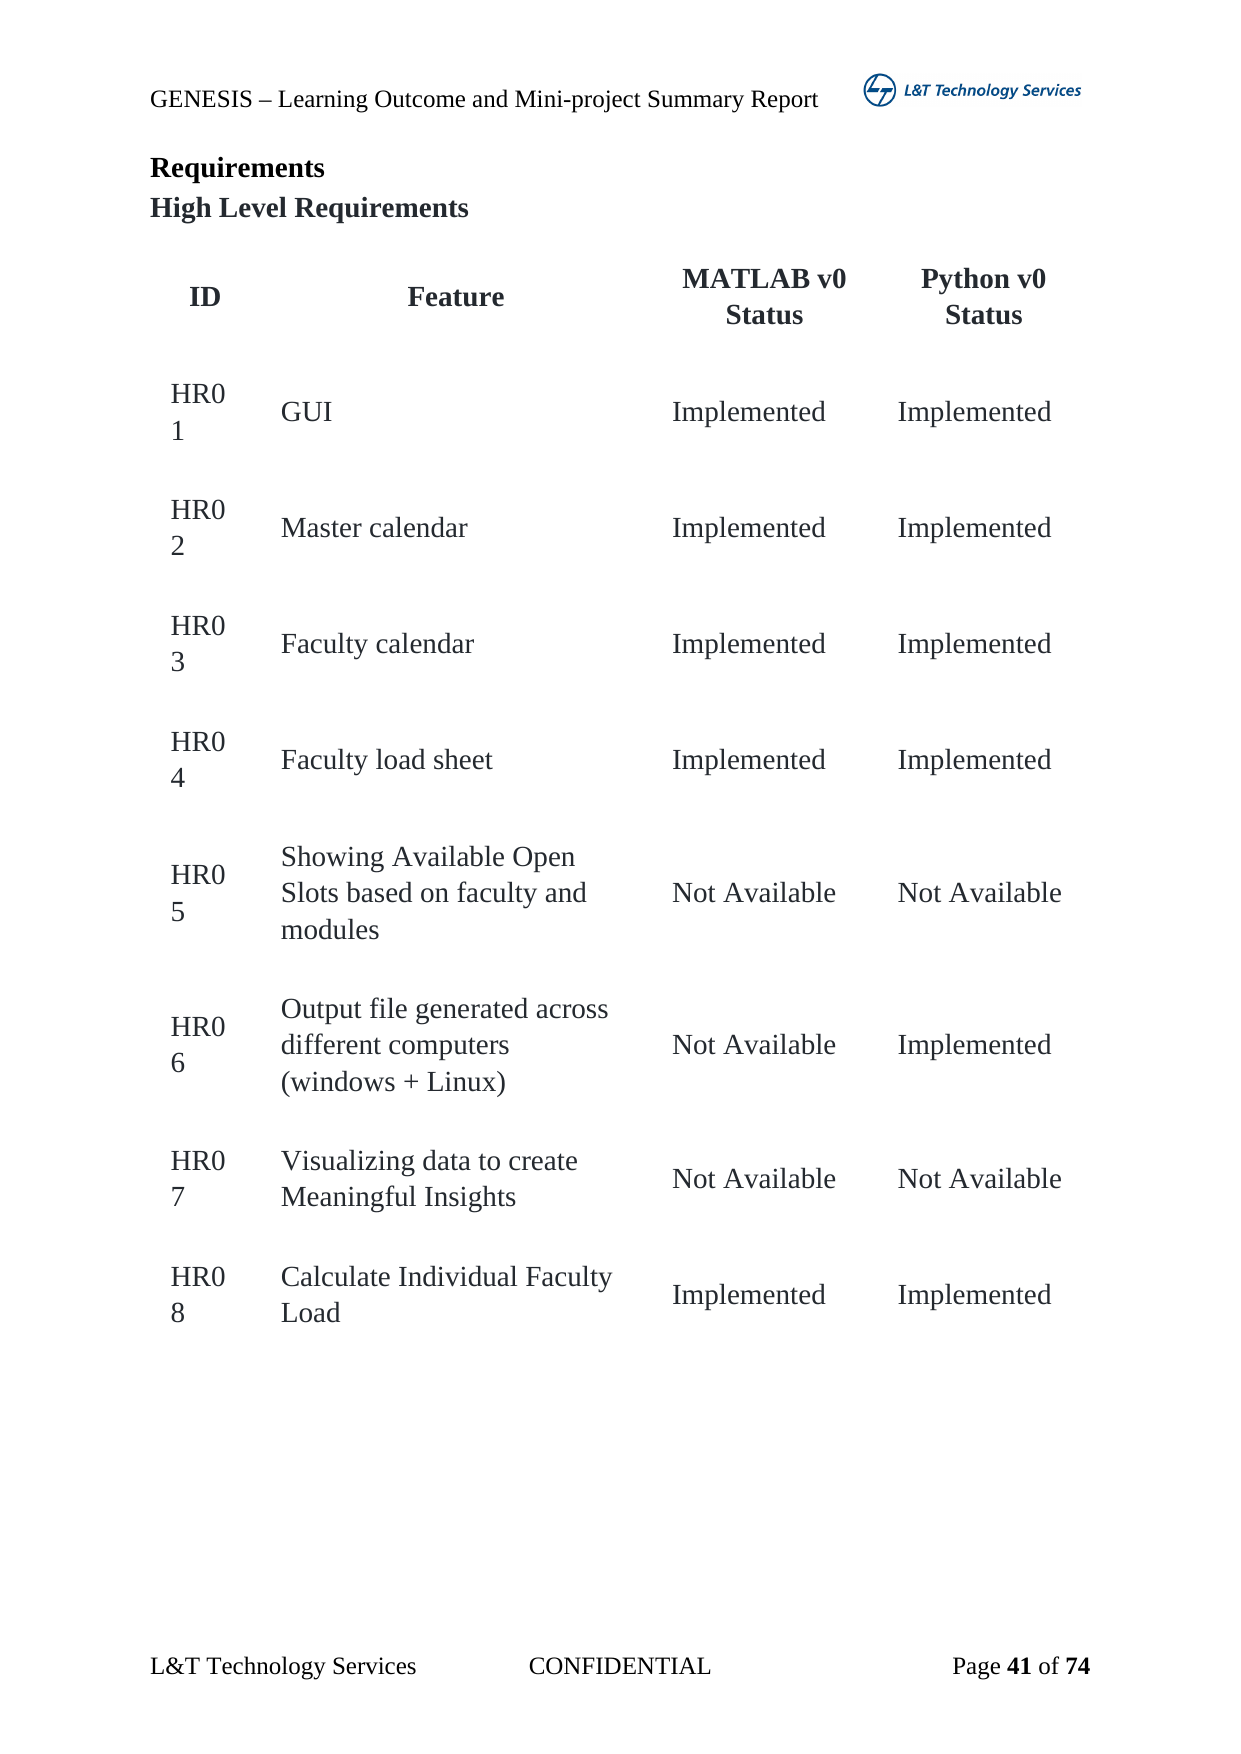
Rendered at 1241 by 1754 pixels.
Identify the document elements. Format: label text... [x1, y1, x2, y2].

table_cell Implemented [877, 367, 1090, 483]
table_cell HR02 [150, 483, 260, 599]
subtitle Requirements [150, 150, 1090, 183]
table_header ID [150, 251, 260, 367]
table_header MATLAB v0 Status [652, 251, 877, 367]
table_cell Visualizing data to create Meaningful Insights [260, 1134, 652, 1249]
table_cell HR04 [150, 714, 260, 830]
table_cell Master calendar [260, 483, 652, 599]
table_cell Not Available [877, 1134, 1090, 1249]
table_header Feature [260, 251, 652, 367]
table_header Python v0 Status [877, 251, 1090, 367]
table_cell Output file generated across different computers (windows + Linux) [260, 982, 652, 1134]
table_cell HR03 [150, 599, 260, 714]
table_cell Not Available [652, 1134, 877, 1249]
table_cell Not Available [652, 830, 877, 982]
table_cell HR01 [150, 367, 260, 483]
picture [862, 73, 1082, 107]
table_cell HR05 [150, 830, 260, 982]
table_cell Implemented [877, 982, 1090, 1134]
table_cell Showing Available Open Slots based on faculty and modules [260, 830, 652, 982]
subtitle High Level Requirements [150, 190, 1090, 224]
table_cell Calculate Individual Faculty Load [260, 1250, 652, 1365]
table_cell HR08 [150, 1250, 260, 1365]
table_cell Implemented [877, 1250, 1090, 1365]
table_cell Implemented [877, 483, 1090, 599]
table_cell HR06 [150, 982, 260, 1134]
table_cell Not Available [652, 982, 877, 1134]
table_cell GUI [260, 367, 652, 483]
table_cell Not Available [877, 830, 1090, 982]
table_cell HR07 [150, 1134, 260, 1249]
table_cell Implemented [877, 714, 1090, 830]
table_cell Implemented [652, 1250, 877, 1365]
table_cell Implemented [652, 367, 877, 483]
table_cell Implemented [652, 483, 877, 599]
table_cell Implemented [652, 714, 877, 830]
table_cell Faculty load sheet [260, 714, 652, 830]
table_cell Faculty calendar [260, 599, 652, 714]
table_cell Implemented [652, 599, 877, 714]
table_cell Implemented [877, 599, 1090, 714]
